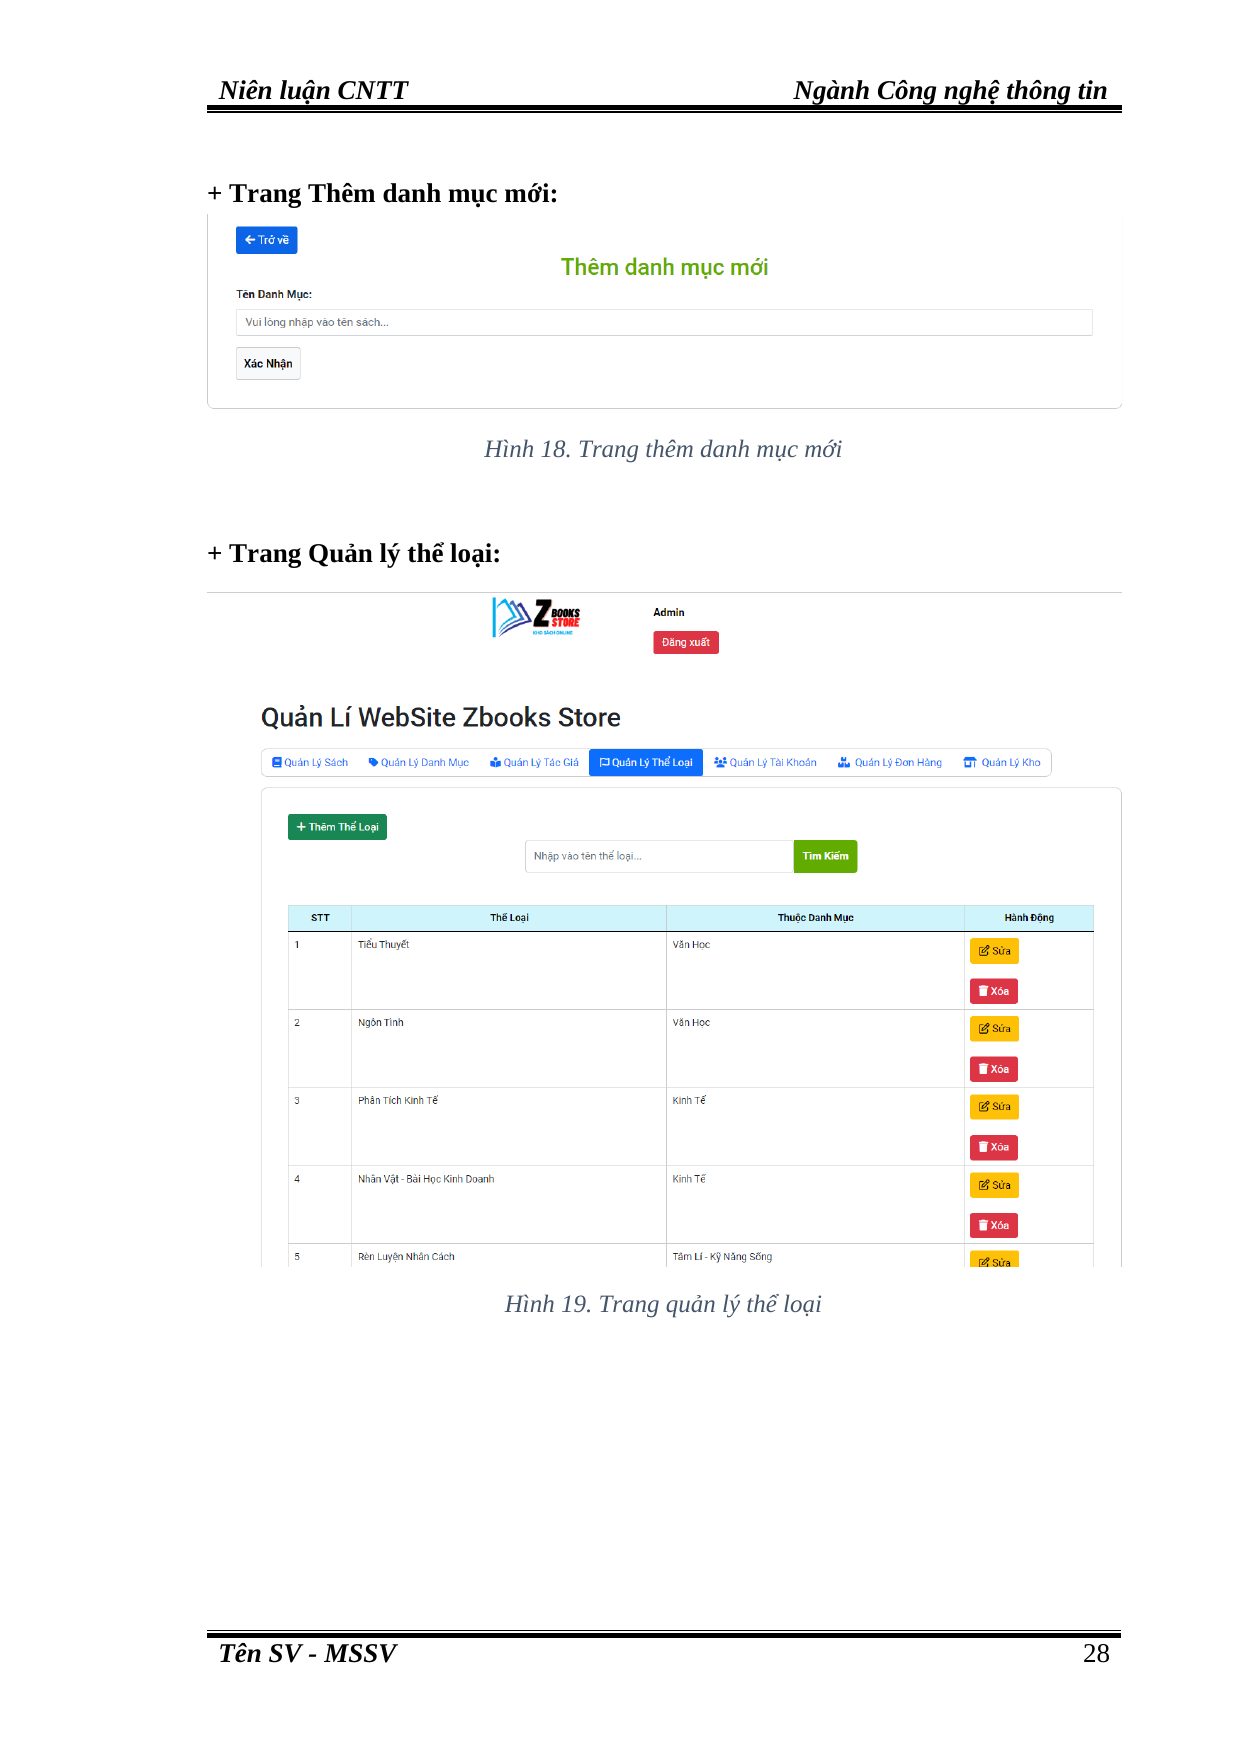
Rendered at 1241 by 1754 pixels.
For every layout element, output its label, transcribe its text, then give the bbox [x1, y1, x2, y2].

text + Trang Quản lý thể loại: [207, 537, 1122, 568]
picture [206, 214, 1123, 411]
text + Trang Thêm danh mục mới: [207, 177, 1122, 214]
text Hình 18. Trang thêm danh mục mới [207, 434, 1122, 462]
picture [206, 591, 1123, 1267]
text Hình 19. Trang quản lý thể loại [207, 1289, 1122, 1318]
